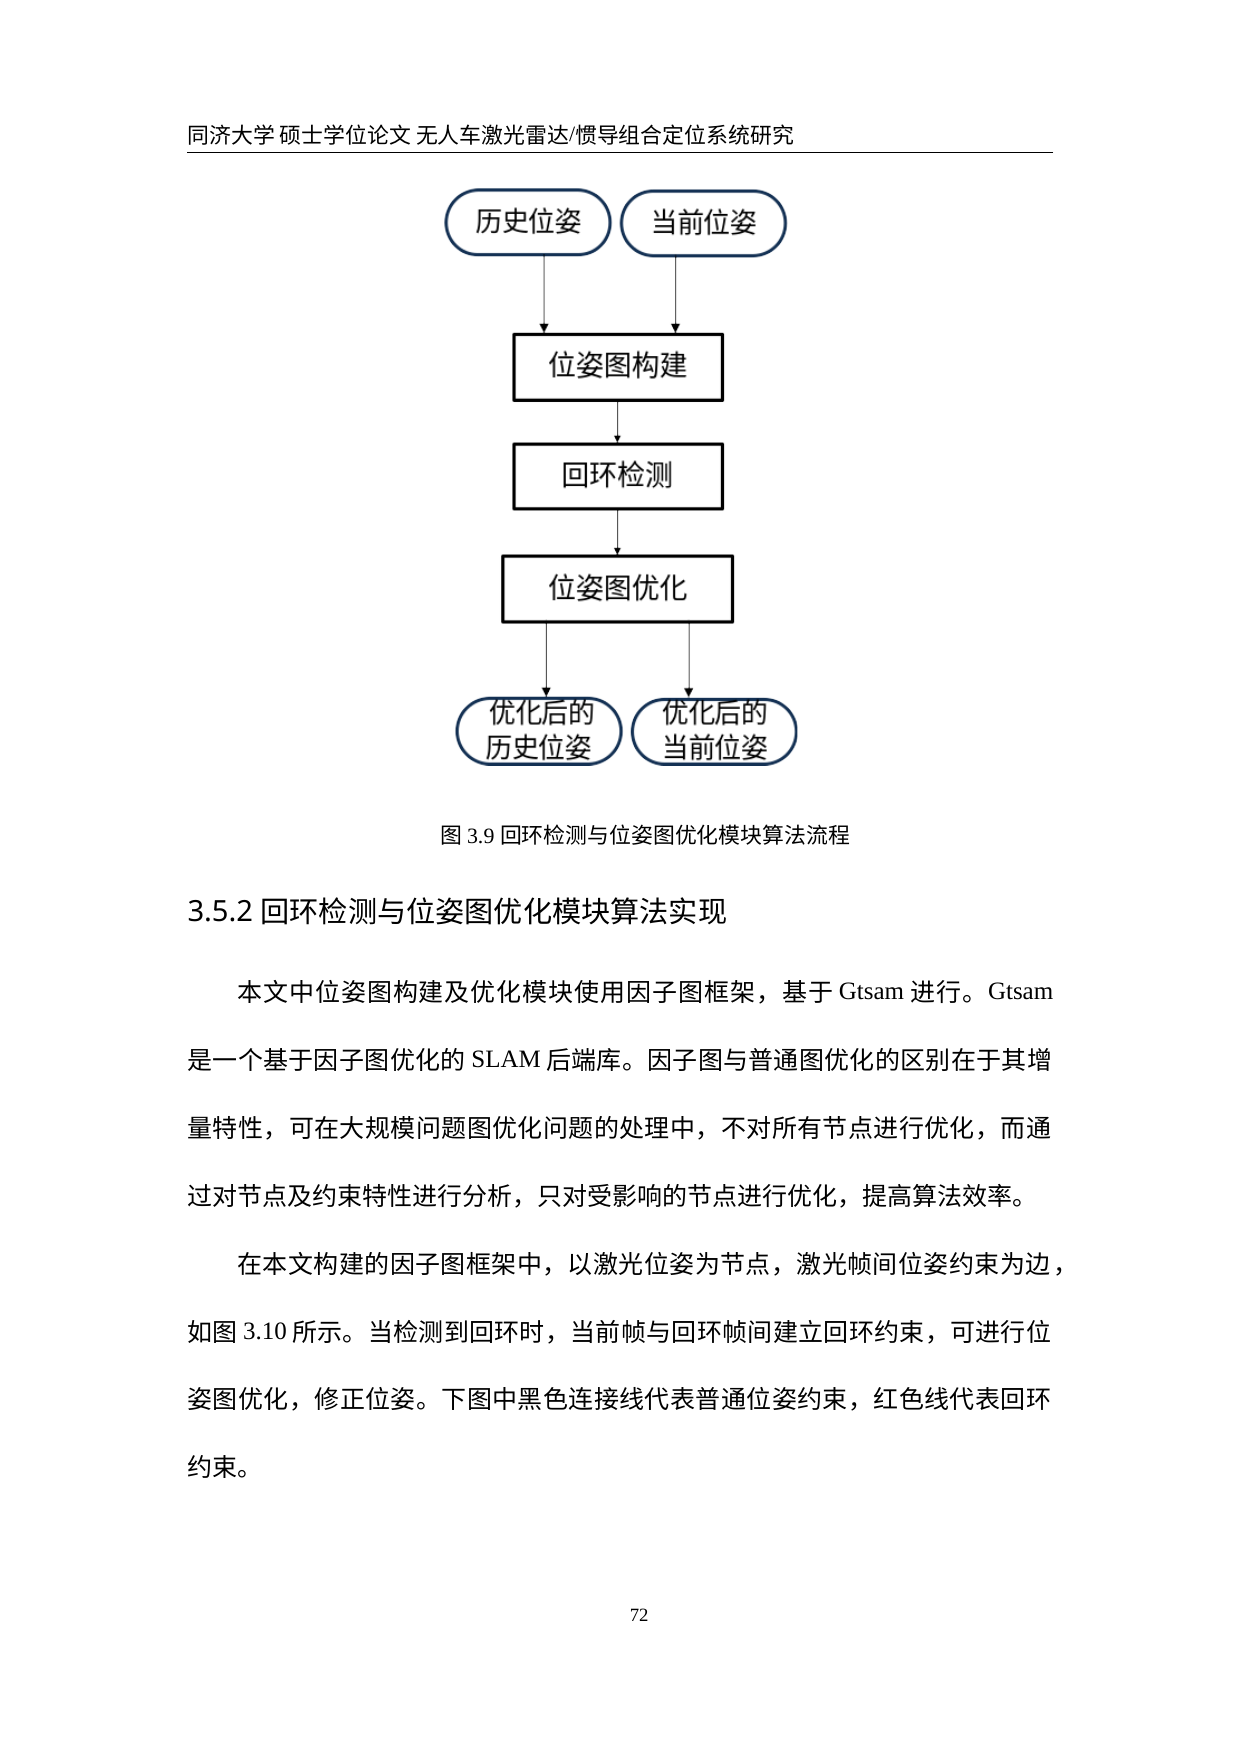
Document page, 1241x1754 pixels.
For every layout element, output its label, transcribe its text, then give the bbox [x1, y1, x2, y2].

text 图3.9 回环检测与位姿图优化模块算法流程 [187, 817, 1053, 851]
text 在本文构建的因子图框架中，以激光位姿为节点，激光帧间位姿约束为边，如图3.10所示。当检测到回环时，当前帧与回环帧间建立回环约束，可进行位姿图优化，修正位姿。下图中黑色连接线代表普通位姿约束，红色线代表回环约束。 [187, 1228, 1053, 1500]
text 本文中位姿图构建及优化模块使用因子图框架，基于Gtsam进行。Gtsam是一个基于因子图优化的SLAM后端库。因子图与普通图优化的区别在于其增量特性，可在大规模问题图优化问题的处理中，不对所有节点进行优化，而通过对节点及约束特性进行分析，只对受影响的节点进行优化，提高算法效率。 [187, 957, 1053, 1228]
text 3.5.2 回环检测与位姿图优化模块算法实现 [187, 876, 1053, 944]
